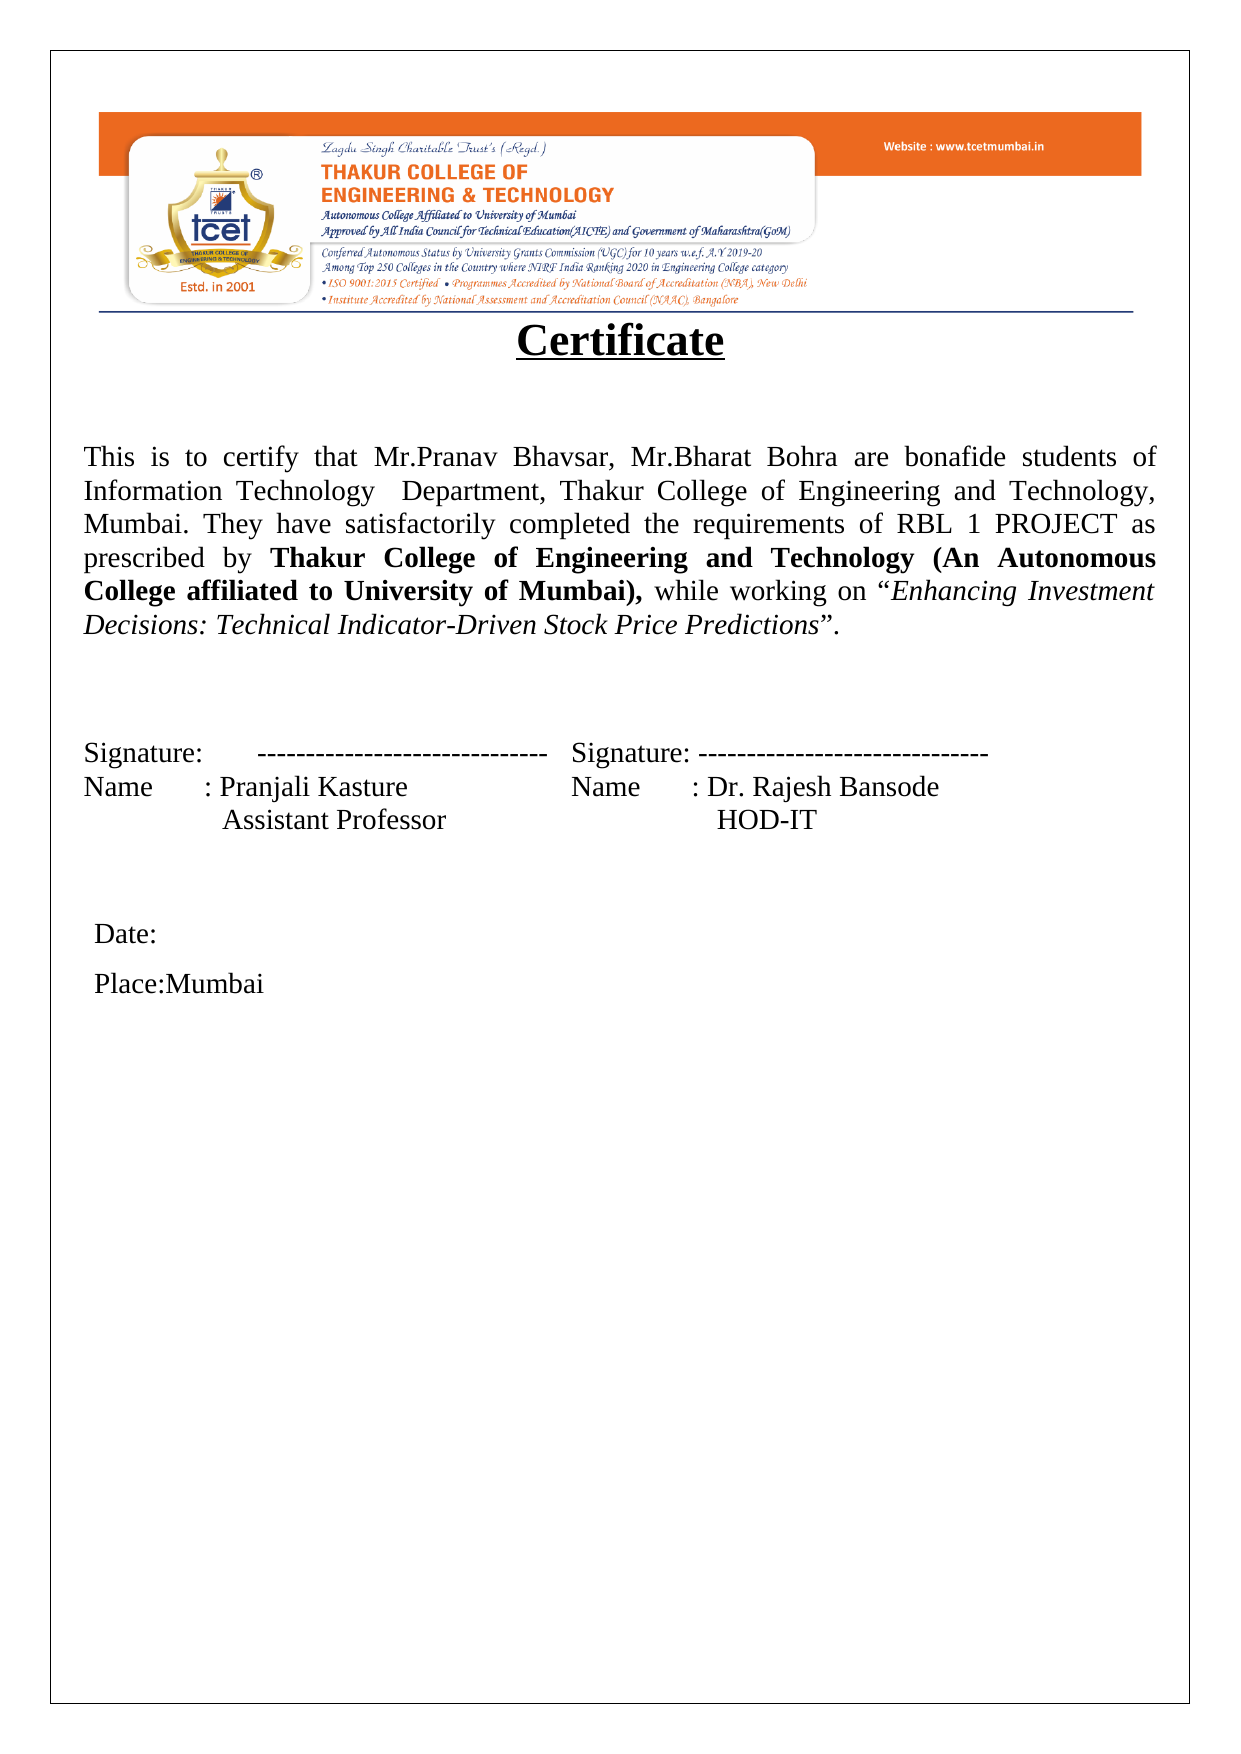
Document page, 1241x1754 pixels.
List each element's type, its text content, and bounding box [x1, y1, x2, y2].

text Date: [94, 821, 1151, 950]
table_header Signature: ------------------------------Name : Pranjali Kasture Assistant Professor [72, 702, 559, 883]
title This is to certify that Mr.Pranav Bhavsar, Mr.Bharat Bohra are bonafide students of Information Technology Department, Thakur College of Engineering and Technology, Mumbai. They have satisfactorily completed the requirements of RBL 1 PROJECT as prescribed by Thakur College of Engineering and Technology (An Autonomous College affiliated to University of Mumbai), while working on “Enhancing Investment Decisions: Technical Indicator-Driven Stock Price Predictions”. [83, 439, 1157, 640]
table_header Signature: ------------------------------ Name : Dr. Rajesh Bansode HOD-IT [560, 702, 1071, 883]
text Place:Mumbai [94, 967, 1151, 1000]
picture [98, 112, 1142, 313]
